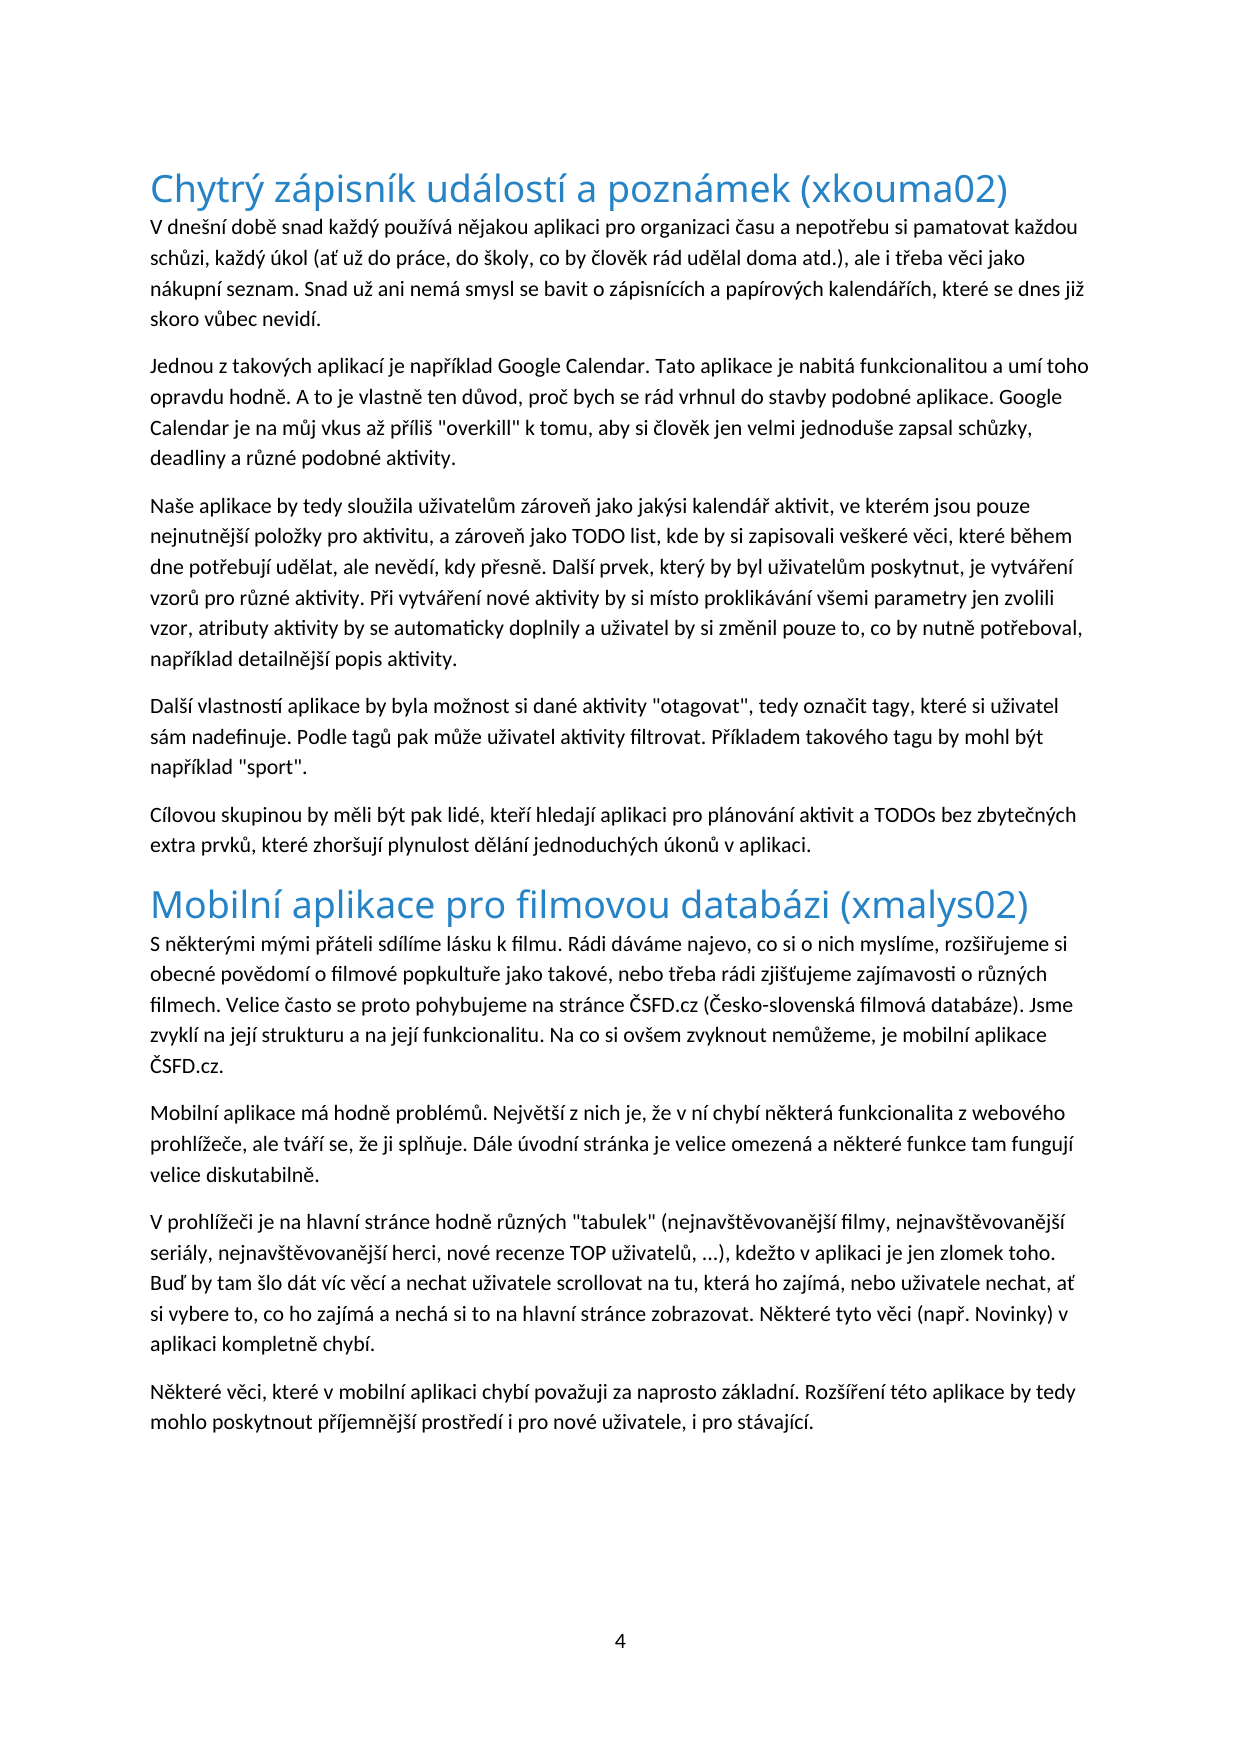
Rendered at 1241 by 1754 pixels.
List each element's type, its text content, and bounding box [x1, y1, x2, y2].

text Některé věci, které v mobilní aplikaci chybí považuji za naprosto základní. Rozšíření této aplikace by tedy mohlo poskytnout příjemnější prostředí i pro nové uživatele, i pro stávající. [150, 1378, 1090, 1435]
text S některými mými přáteli sdílíme lásku k filmu. Rádi dáváme najevo, co si o nich myslíme, rozšiřujeme si obecné povědomí o filmové popkultuře jako takové, nebo třeba rádi zjišťujeme zajímavosti o různých filmech. Velice často se proto pohybujeme na stránce ČSFD.cz (Česko-slovenská filmová databáze). Jsme zvyklí na její strukturu a na její funkcionalitu. Na co si ovšem zvyknout nemůžeme, je mobilní aplikace ČSFD.cz. [150, 930, 1090, 1079]
text V dnešní době snad každý používá nějakou aplikaci pro organizaci času a nepotřebu si pamatovat každou schůzi, každý úkol (ať už do práce, do školy, co by člověk rád udělal doma atd.), ale i třeba věci jako nákupní seznam. Snad už ani nemá smysl se bavit o zápisnících a papírových kalendářích, které se dnes již skoro vůbec nevidí. [150, 213, 1090, 332]
text Cílovou skupinou by měli být pak lidé, kteří hledají aplikaci pro plánování aktivit a TODOs bez zbytečných extra prvků, které zhoršují plynulost dělání jednoduchých úkonů v aplikaci. [150, 801, 1090, 858]
text Naše aplikace by tedy sloužila uživatelům zároveň jako jakýsi kalendář aktivit, ve kterém jsou pouze nejnutnější položky pro aktivitu, a zároveň jako TODO list, kde by si zapisovali veškeré věci, které během dne potřebují udělat, ale nevědí, kdy přesně. Další prvek, který by byl uživatelům poskytnut, je vytváření vzorů pro různé aktivity. Při vytváření nové aktivity by si místo proklikávání všemi parametry jen zvolili vzor, atributy aktivity by se automaticky doplnily a uživatel by si změnil pouze to, co by nutně potřeboval, například detailnější popis aktivity. [150, 492, 1090, 672]
text Jednou z takových aplikací je například Google Calendar. Tato aplikace je nabitá funkcionalitou a umí toho opravdu hodně. A to je vlastně ten důvod, proč bych se rád vrhnul do stavby podobné aplikace. Google Calendar je na můj vkus až příliš "overkill" k tomu, aby si člověk jen velmi jednoduše zapsal schůzky, deadliny a různé podobné aktivity. [150, 353, 1090, 471]
subtitle Mobilní aplikace pro filmovou databázi (xmalys02) [150, 879, 1090, 930]
text Další vlastností aplikace by byla možnost si dané aktivity "otagovat", tedy označit tagy, které si uživatel sám nadefinuje. Podle tagů pak může uživatel aktivity filtrovat. Příkladem takového tagu by mohl být například "sport". [150, 692, 1090, 780]
subtitle Chytrý zápisník událostí a poznámek (xkouma02) [150, 162, 1090, 213]
text V prohlížeči je na hlavní stránce hodně různých "tabulek" (nejnavštěvovanější filmy, nejnavštěvovanější seriály, nejnavštěvovanější herci, nové recenze TOP uživatelů, ...), kdežto v aplikaci je jen zlomek toho. Buď by tam šlo dát víc věcí a nechat uživatele scrollovat na tu, která ho zajímá, nebo uživatele nechat, ať si vybere to, co ho zajímá a nechá si to na hlavní stránce zobrazovat. Některé tyto věci (např. Novinky) v aplikaci kompletně chybí. [150, 1208, 1090, 1357]
text Mobilní aplikace má hodně problémů. Největší z nich je, že v ní chybí některá funkcionalita z webového prohlížeče, ale tváří se, že ji splňuje. Dále úvodní stránka je velice omezená a některé funkce tam fungují velice diskutabilně. [150, 1099, 1090, 1187]
